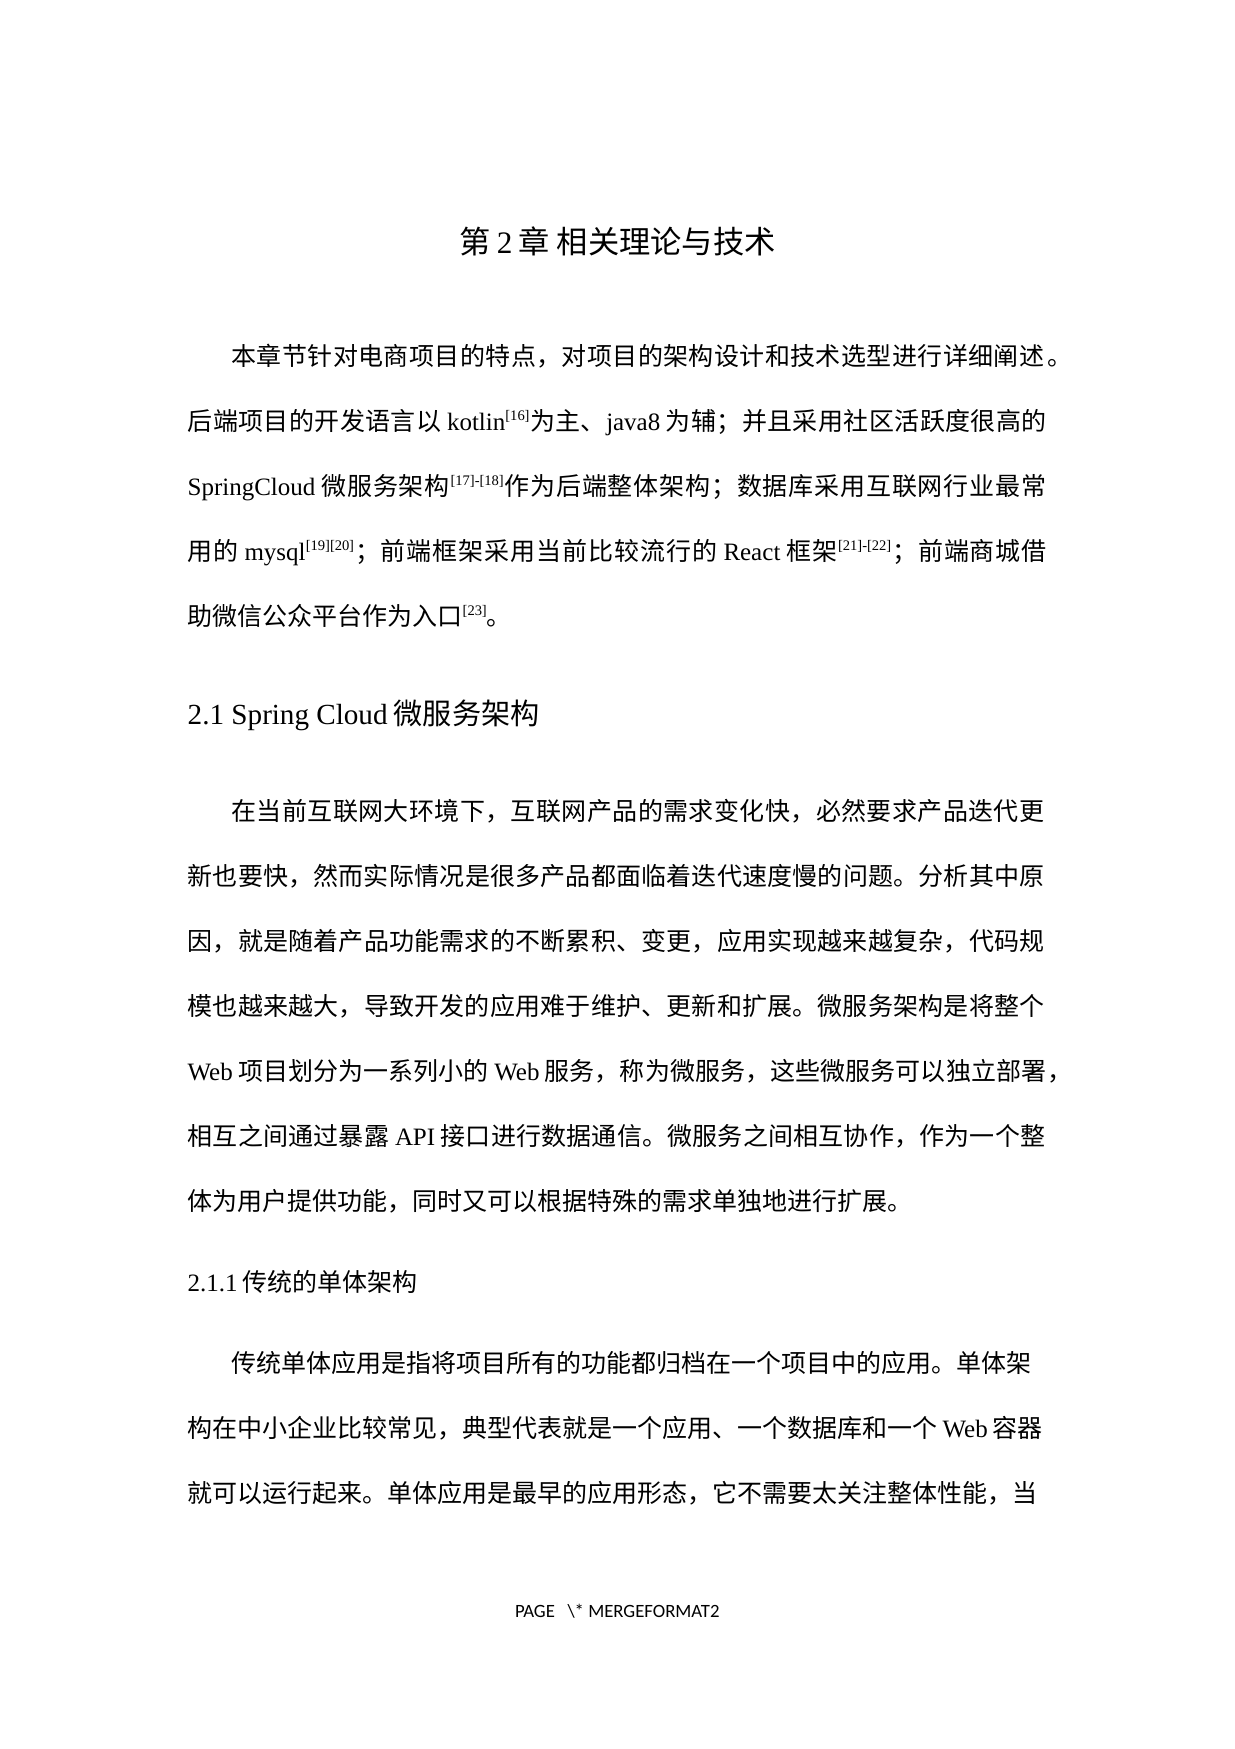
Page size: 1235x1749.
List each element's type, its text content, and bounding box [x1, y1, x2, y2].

list 第2章 相关理论与技术 [187, 208, 1047, 273]
text 2.1.1传统的单体架构 [187, 1248, 1047, 1313]
text 本章节针对电商项目的特点，对项目的架构设计和技术选型进行详细阐述。后端项目的开发语言以kotlin[16]为主、java8为辅；并且采用社区活跃度很高的SpringCloud微服务架构[17]-[18]作为后端整体架构；数据库采用互联网行业最常用的mysql[19][20]；前端框架采用当前比较流行的React框架[21]-[22]；前端商城借助微信公众平台作为入口[23]。 [187, 322, 1047, 647]
text 2.1 Spring Cloud微服务架构 [187, 679, 1047, 744]
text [187, 1329, 1047, 1524]
text 在当前互联网大环境下，互联网产品的需求变化快，必然要求产品迭代更新也要快，然而实际情况是很多产品都面临着迭代速度慢的问题。分析其中原因，就是随着产品功能需求的不断累积、变更，应用实现越来越复杂，代码规模也越来越大，导致开发的应用难于维护、更新和扩展。微服务架构是将整个Web项目划分为一系列小的Web服务，称为微服务，这些微服务可以独立部署，相互之间通过暴露API接口进行数据通信。微服务之间相互协作，作为一个整体为用户提供功能，同时又可以根据特殊的需求单独地进行扩展。 [187, 777, 1047, 1232]
